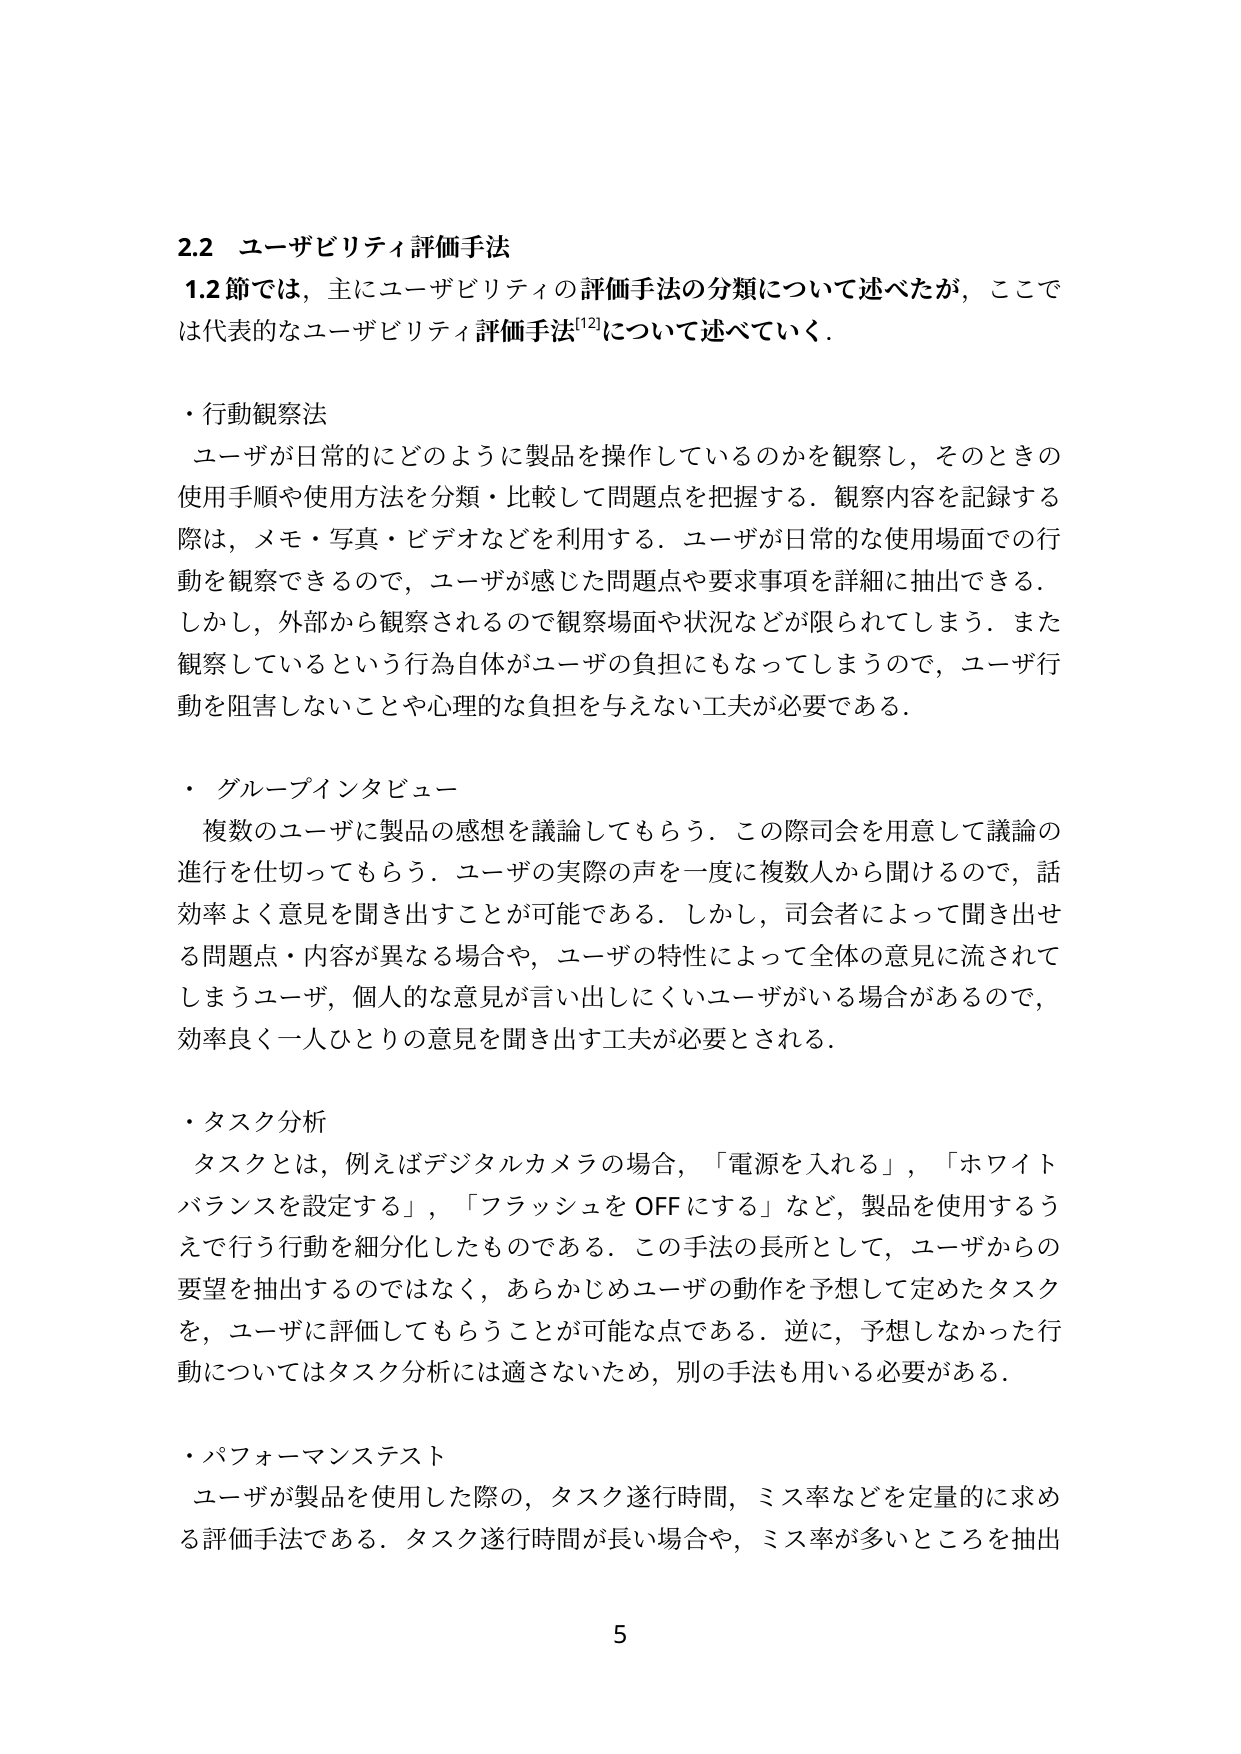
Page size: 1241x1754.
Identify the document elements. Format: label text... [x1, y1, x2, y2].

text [177, 1475, 1063, 1558]
text ユーザが日常的にどのように製品を操作しているのかを観察し，そのときの使用手順や使用方法を分類・比較して問題点を把握する．観察内容を記録する際は，メモ・写真・ビデオなどを利用する．ユーザが日常的な使用場面での行動を観察できるので，ユーザが感じた問題点や要求事項を詳細に抽出できる．しかし，外部から観察されるので観察場面や状況などが限られてしまう．また，観察しているという行為自体がユーザの負担にもなってしまうので，ユーザ行動を阻害しないことや心理的な負担を与えない工夫が必要である． [177, 433, 1063, 725]
text タスクとは，例えばデジタルカメラの場合，「電源を入れる」，「ホワイトバランスを設定する」，「フラッシュをOFFにする」など，製品を使用するうえで行う行動を細分化したものである．この手法の長所として，ユーザからの要望を抽出するのではなく，あらかじめユーザの動作を予想して定めたタスクを，ユーザに評価してもらうことが可能な点である．逆に，予想しなかった行動についてはタスク分析には適さないため，別の手法も用いる必要がある． [177, 1142, 1063, 1392]
list グループインタビュー [177, 767, 1063, 808]
text ・パフォーマンステスト [177, 1433, 1063, 1475]
text 複数のユーザに製品の感想を議論してもらう．この際司会を用意して議論の進行を仕切ってもらう．ユーザの実際の声を一度に複数人から聞けるので，話効率よく意見を聞き出すことが可能である．しかし，司会者によって聞き出せる問題点・内容が異なる場合や，ユーザの特性によって全体の意見に流されてしまうユーザ，個人的な意見が言い出しにくいユーザがいる場合があるので，効率良く一人ひとりの意見を聞き出す工夫が必要とされる． [177, 808, 1063, 1058]
text 2.2 ユーザビリティ評価手法 [177, 225, 1063, 267]
text ・行動観察法 [177, 392, 1063, 433]
text 1.2節では，主にユーザビリティの評価手法の分類について述べたが，ここでは代表的なユーザビリティ評価手法[12]について述べていく． [177, 267, 1063, 350]
text ・タスク分析 [177, 1100, 1063, 1142]
